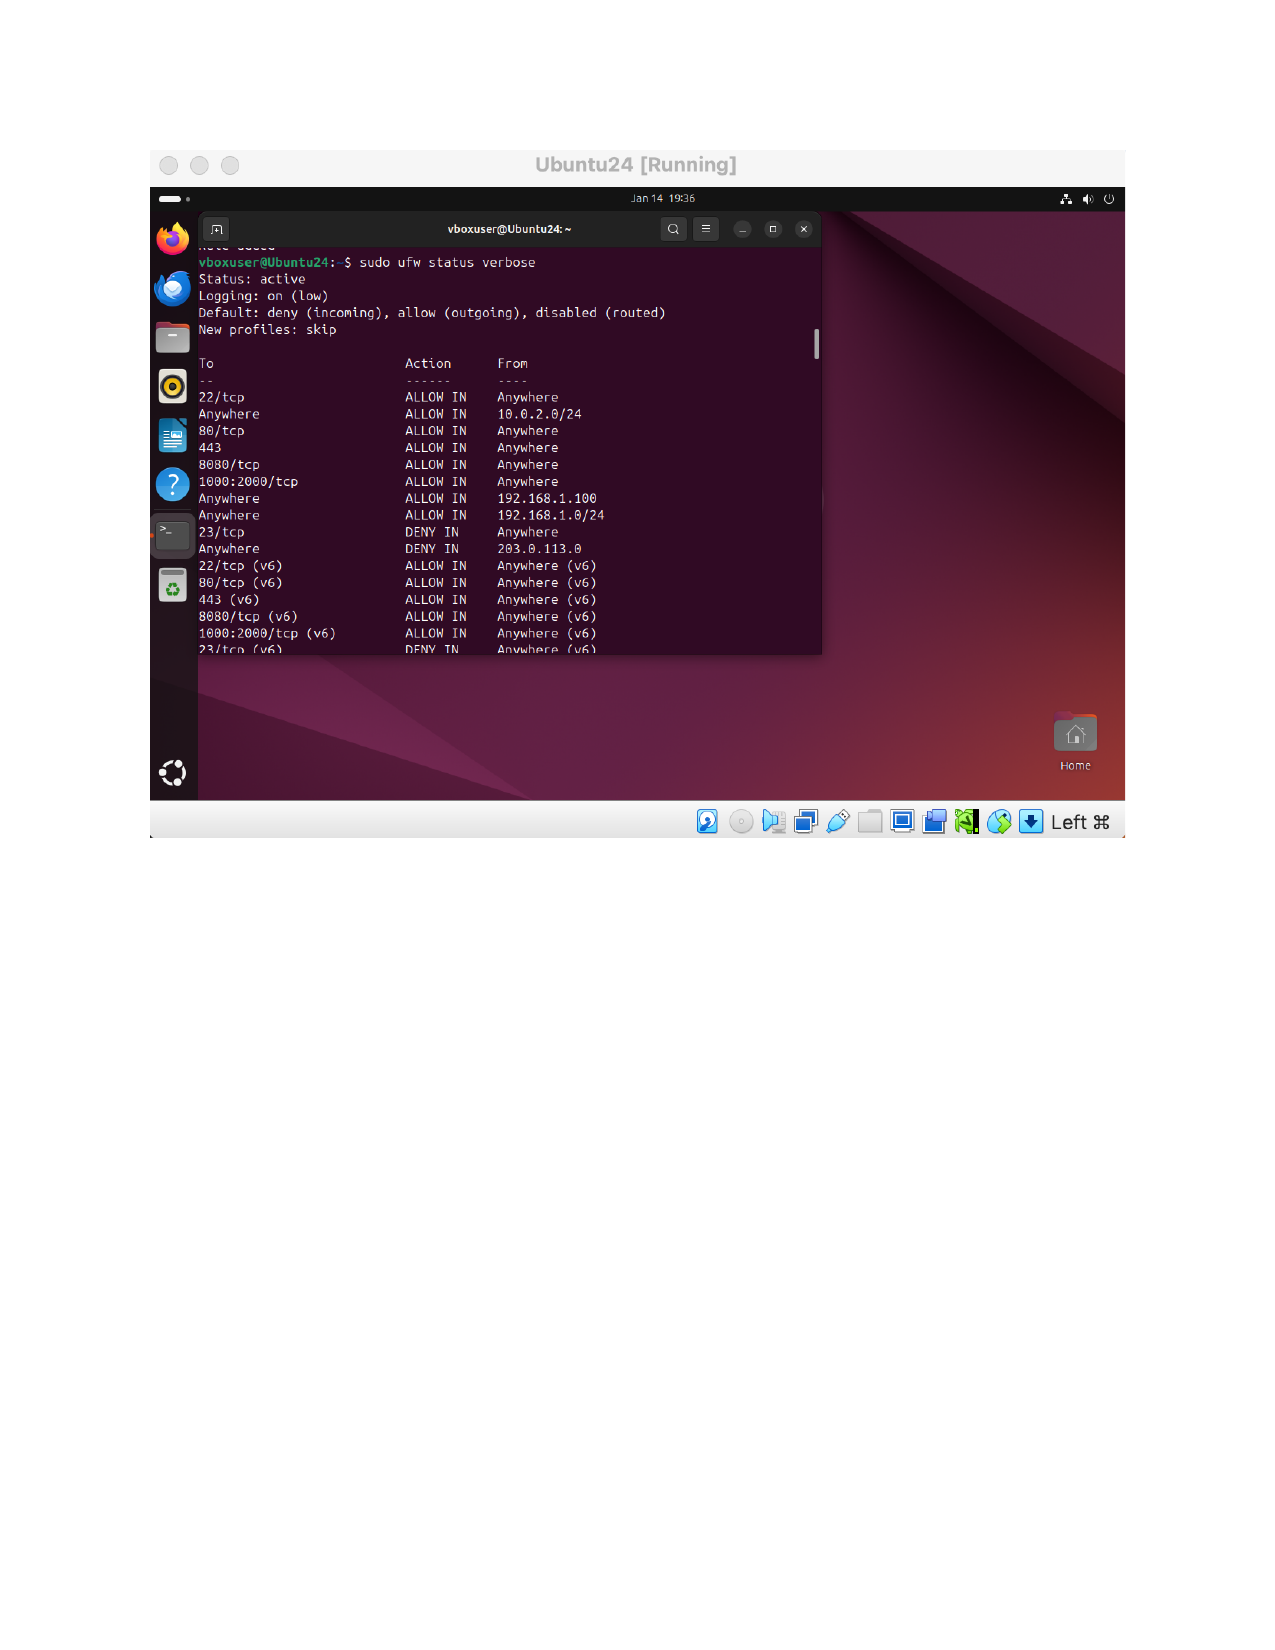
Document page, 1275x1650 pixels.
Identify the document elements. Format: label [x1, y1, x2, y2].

picture [150, 150, 1125, 838]
